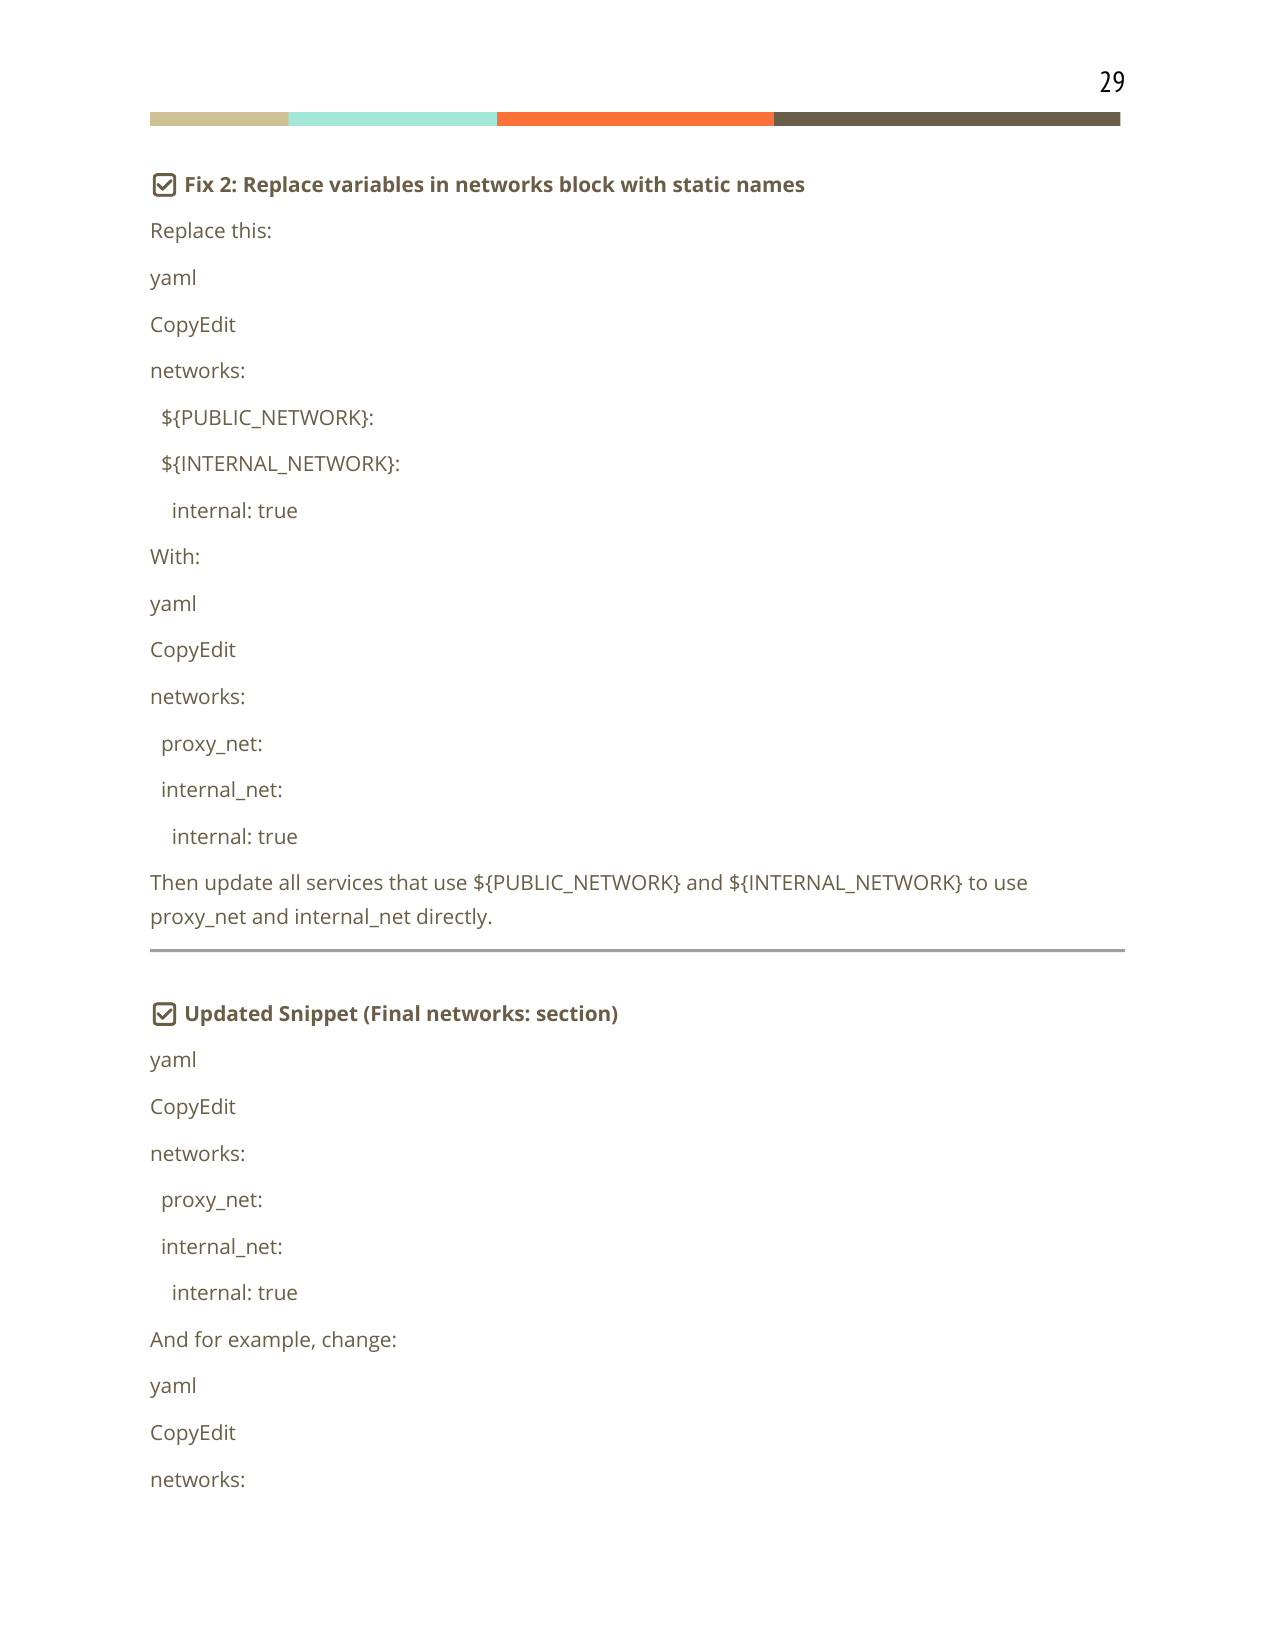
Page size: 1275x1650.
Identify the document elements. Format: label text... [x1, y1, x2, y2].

text CopyEdit [150, 636, 1125, 664]
text networks: [150, 1465, 1125, 1493]
text Then update all services that use ${PUBLIC_NETWORK} and ${INTERNAL_NETWORK} to use proxy_net and internal_net directly. [150, 868, 1125, 931]
text networks: [150, 356, 1125, 385]
text yaml [150, 1046, 1125, 1074]
text CopyEdit [150, 310, 1125, 338]
picture [150, 112, 1121, 126]
text yaml [150, 263, 1125, 292]
text yaml [150, 1372, 1125, 1400]
text CopyEdit [150, 1418, 1125, 1447]
text CopyEdit [150, 1092, 1125, 1121]
text proxy_net: [150, 729, 1125, 757]
text internal: true [150, 496, 1125, 524]
text internal_net: [150, 1232, 1125, 1260]
text networks: [150, 1139, 1125, 1167]
text proxy_net: [150, 1185, 1125, 1214]
text ${PUBLIC_NETWORK}: [150, 403, 1125, 431]
text networks: [150, 682, 1125, 711]
text yaml [150, 589, 1125, 617]
text ${INTERNAL_NETWORK}: [150, 449, 1125, 478]
text ✅ Updated Snippet (Final networks: section) [150, 999, 1125, 1027]
text With: [150, 542, 1125, 571]
text And for example, change: [150, 1325, 1125, 1353]
text ✅ Fix 2: Replace variables in networks block with static names [150, 170, 1125, 198]
text Replace this: [150, 217, 1125, 245]
text internal: true [150, 1278, 1125, 1307]
text internal_net: [150, 775, 1125, 804]
text internal: true [150, 822, 1125, 850]
